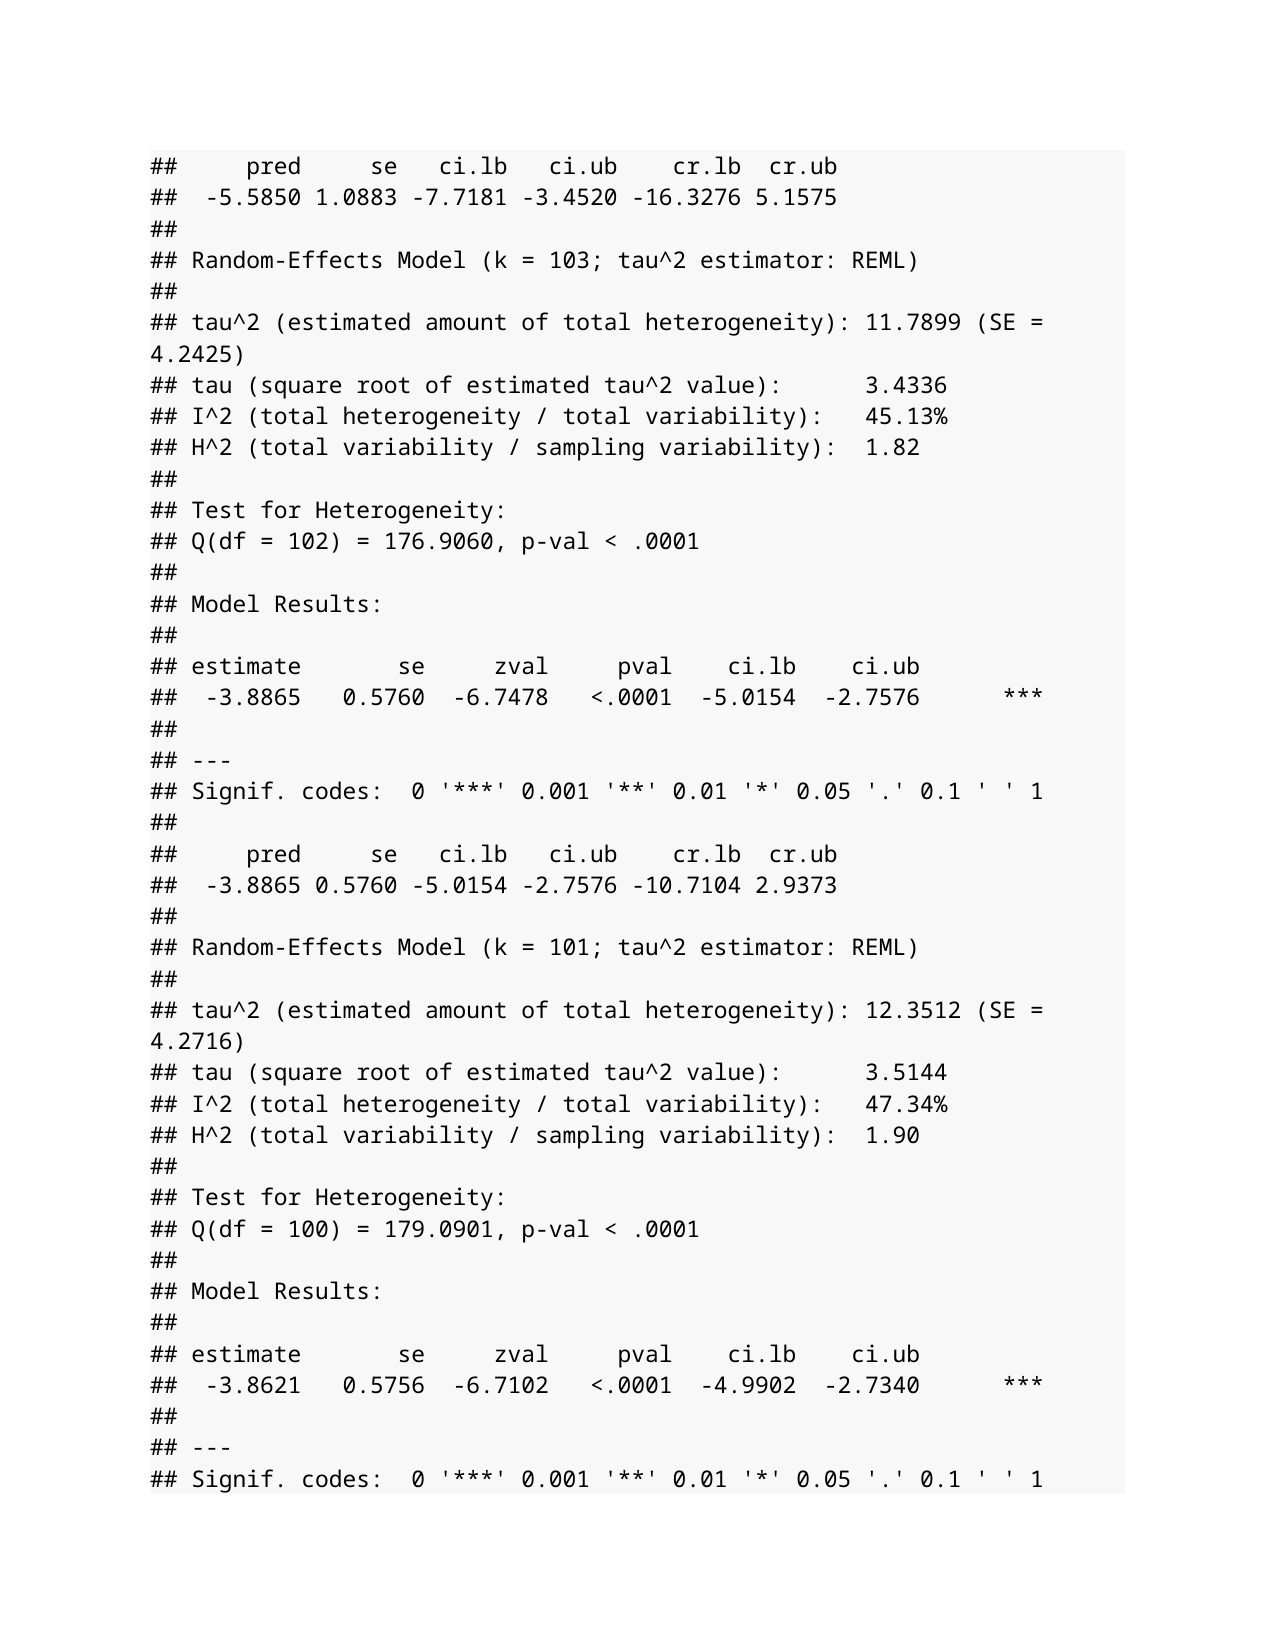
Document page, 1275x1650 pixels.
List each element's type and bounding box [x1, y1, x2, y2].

text [150, 150, 1125, 1494]
